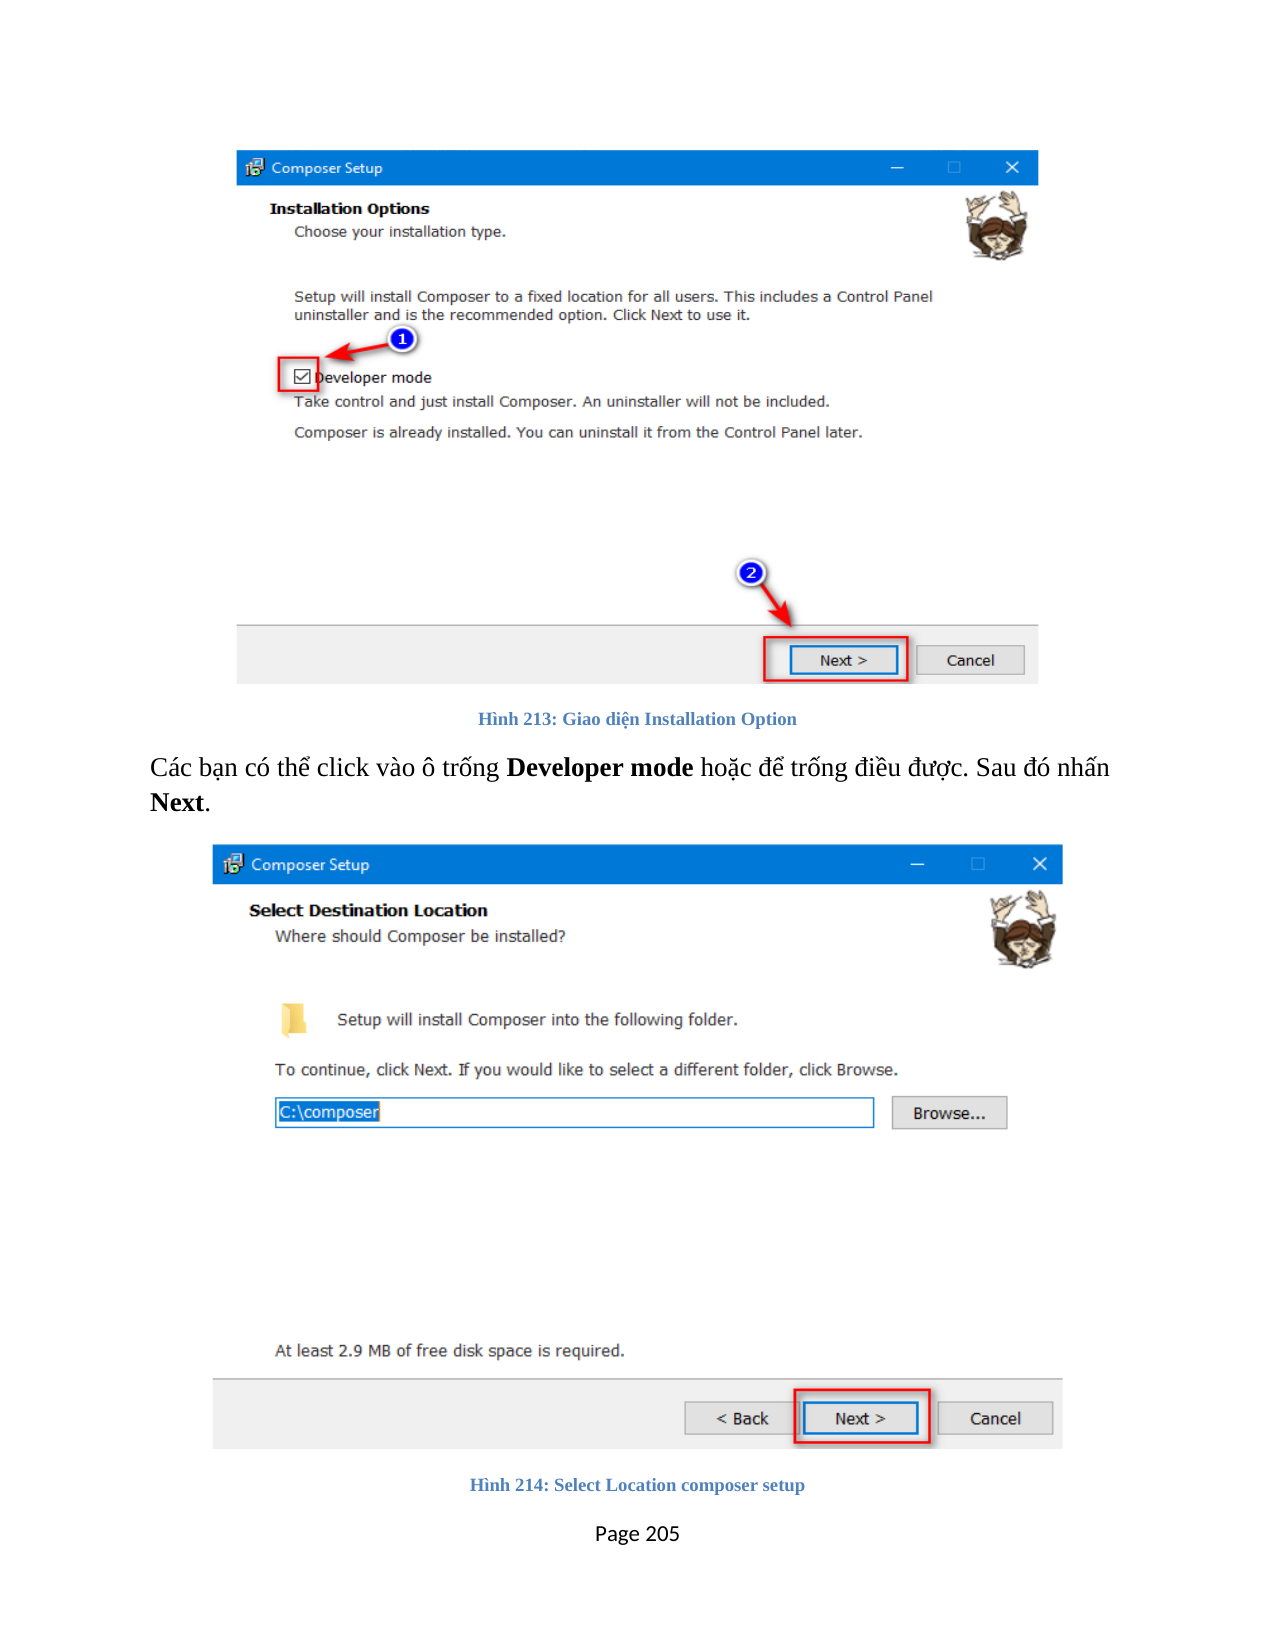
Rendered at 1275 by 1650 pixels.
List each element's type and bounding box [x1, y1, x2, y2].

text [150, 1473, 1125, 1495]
picture [236, 150, 1039, 684]
picture [212, 843, 1063, 1449]
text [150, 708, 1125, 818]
